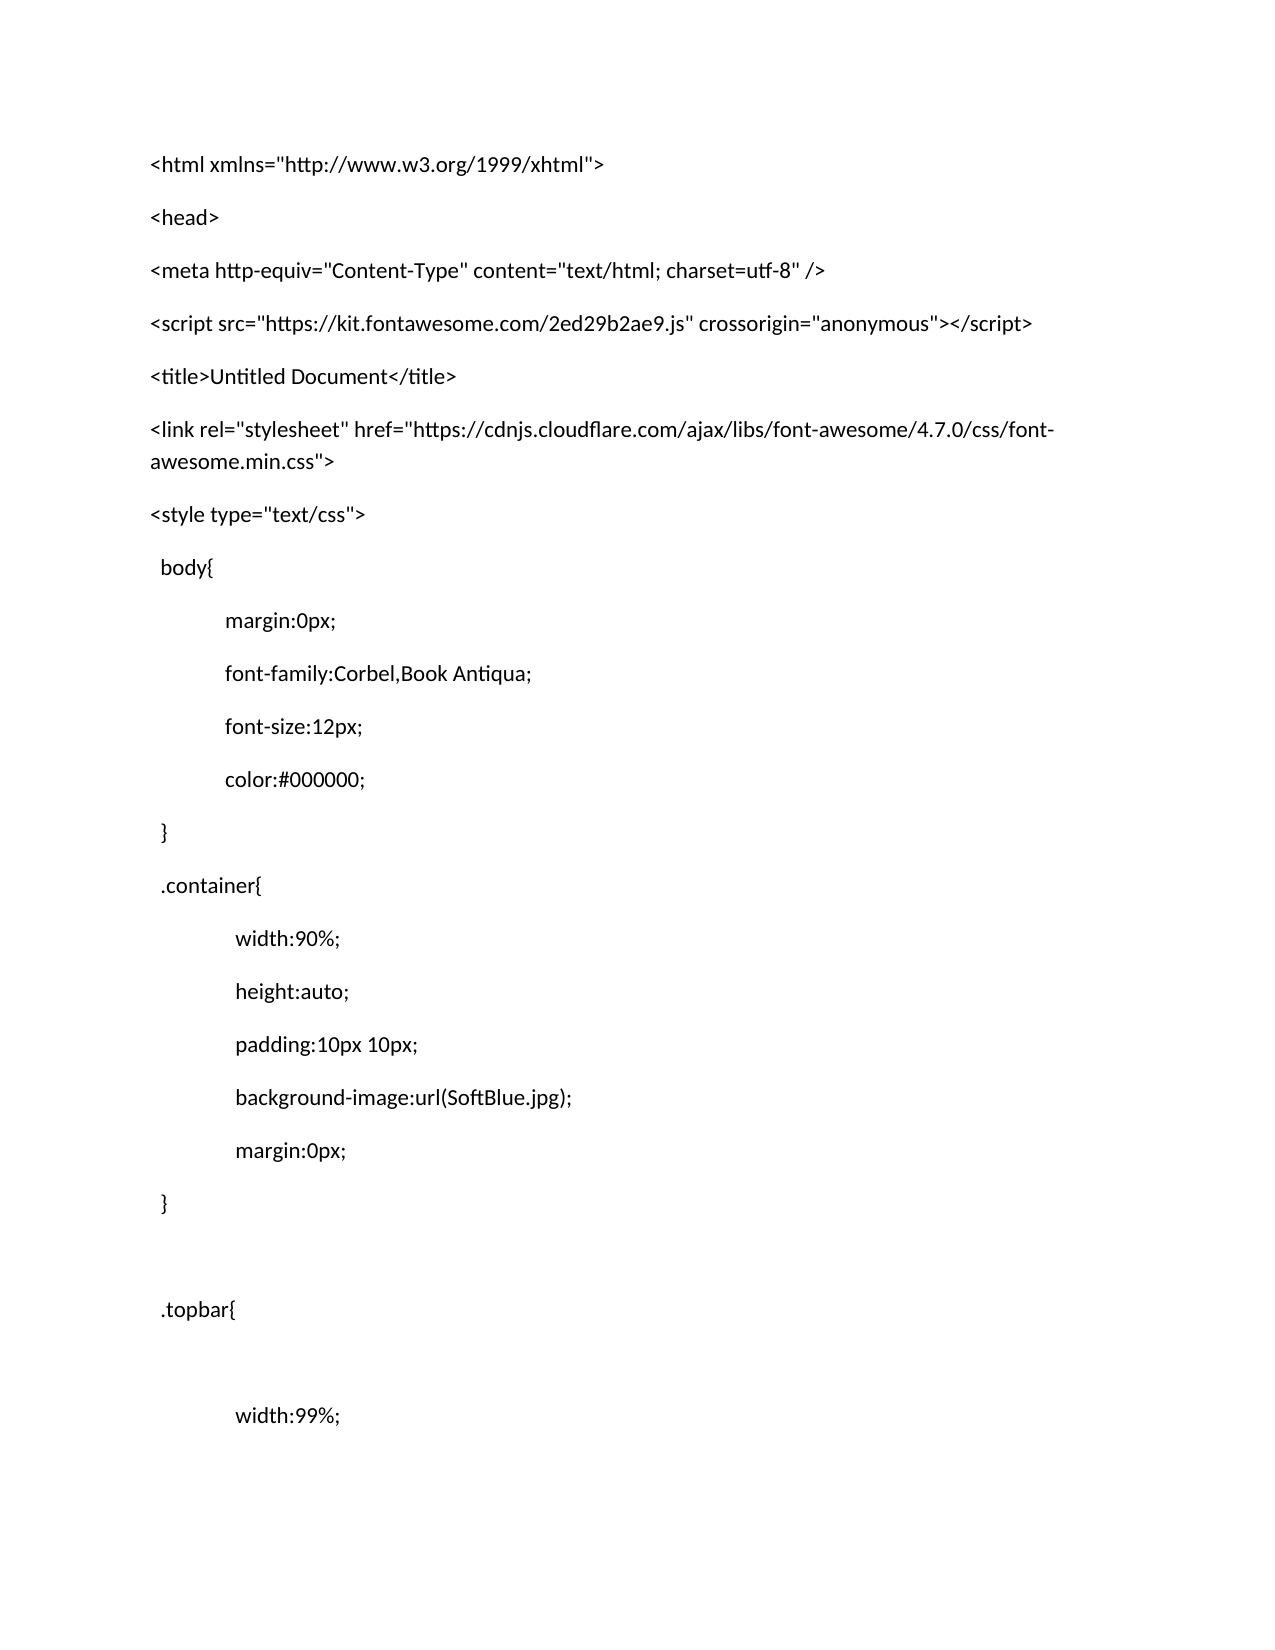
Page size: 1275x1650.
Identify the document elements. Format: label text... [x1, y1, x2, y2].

text <title>Untitled Document</title> [150, 362, 1125, 390]
text <link rel="stylesheet" href="https://cdnjs.cloudflare.com/ajax/libs/font-awesome/4.7.0/css/font-awesome.min.css"> [150, 415, 1125, 475]
text width:90%; [150, 924, 1125, 952]
text .container{ [150, 871, 1125, 899]
text margin:0px; [150, 1137, 1125, 1164]
text color:#000000; [150, 765, 1125, 793]
text } [150, 1189, 1125, 1218]
text <script src="https://kit.fontawesome.com/2ed29b2ae9.js" crossorigin="anonymous"></script> [150, 309, 1125, 337]
text width:99%; [150, 1402, 1125, 1430]
text <html xmlns="http://www.w3.org/1999/xhtml"> [150, 150, 1125, 178]
text <style type="text/css"> [150, 500, 1125, 528]
text font-size:12px; [150, 712, 1125, 740]
text } [150, 818, 1125, 846]
text <head> [150, 203, 1125, 231]
text margin:0px; [150, 606, 1125, 634]
text background-image:url(SoftBlue.jpg); [150, 1083, 1125, 1112]
text .topbar{ [150, 1296, 1125, 1324]
text font-family:Corbel,Book Antiqua; [150, 659, 1125, 687]
text height:auto; [150, 977, 1125, 1006]
text padding:10px 10px; [150, 1031, 1125, 1058]
text body{ [150, 553, 1125, 581]
text <meta http-equiv="Content-Type" content="text/html; charset=utf-8" /> [150, 256, 1125, 284]
